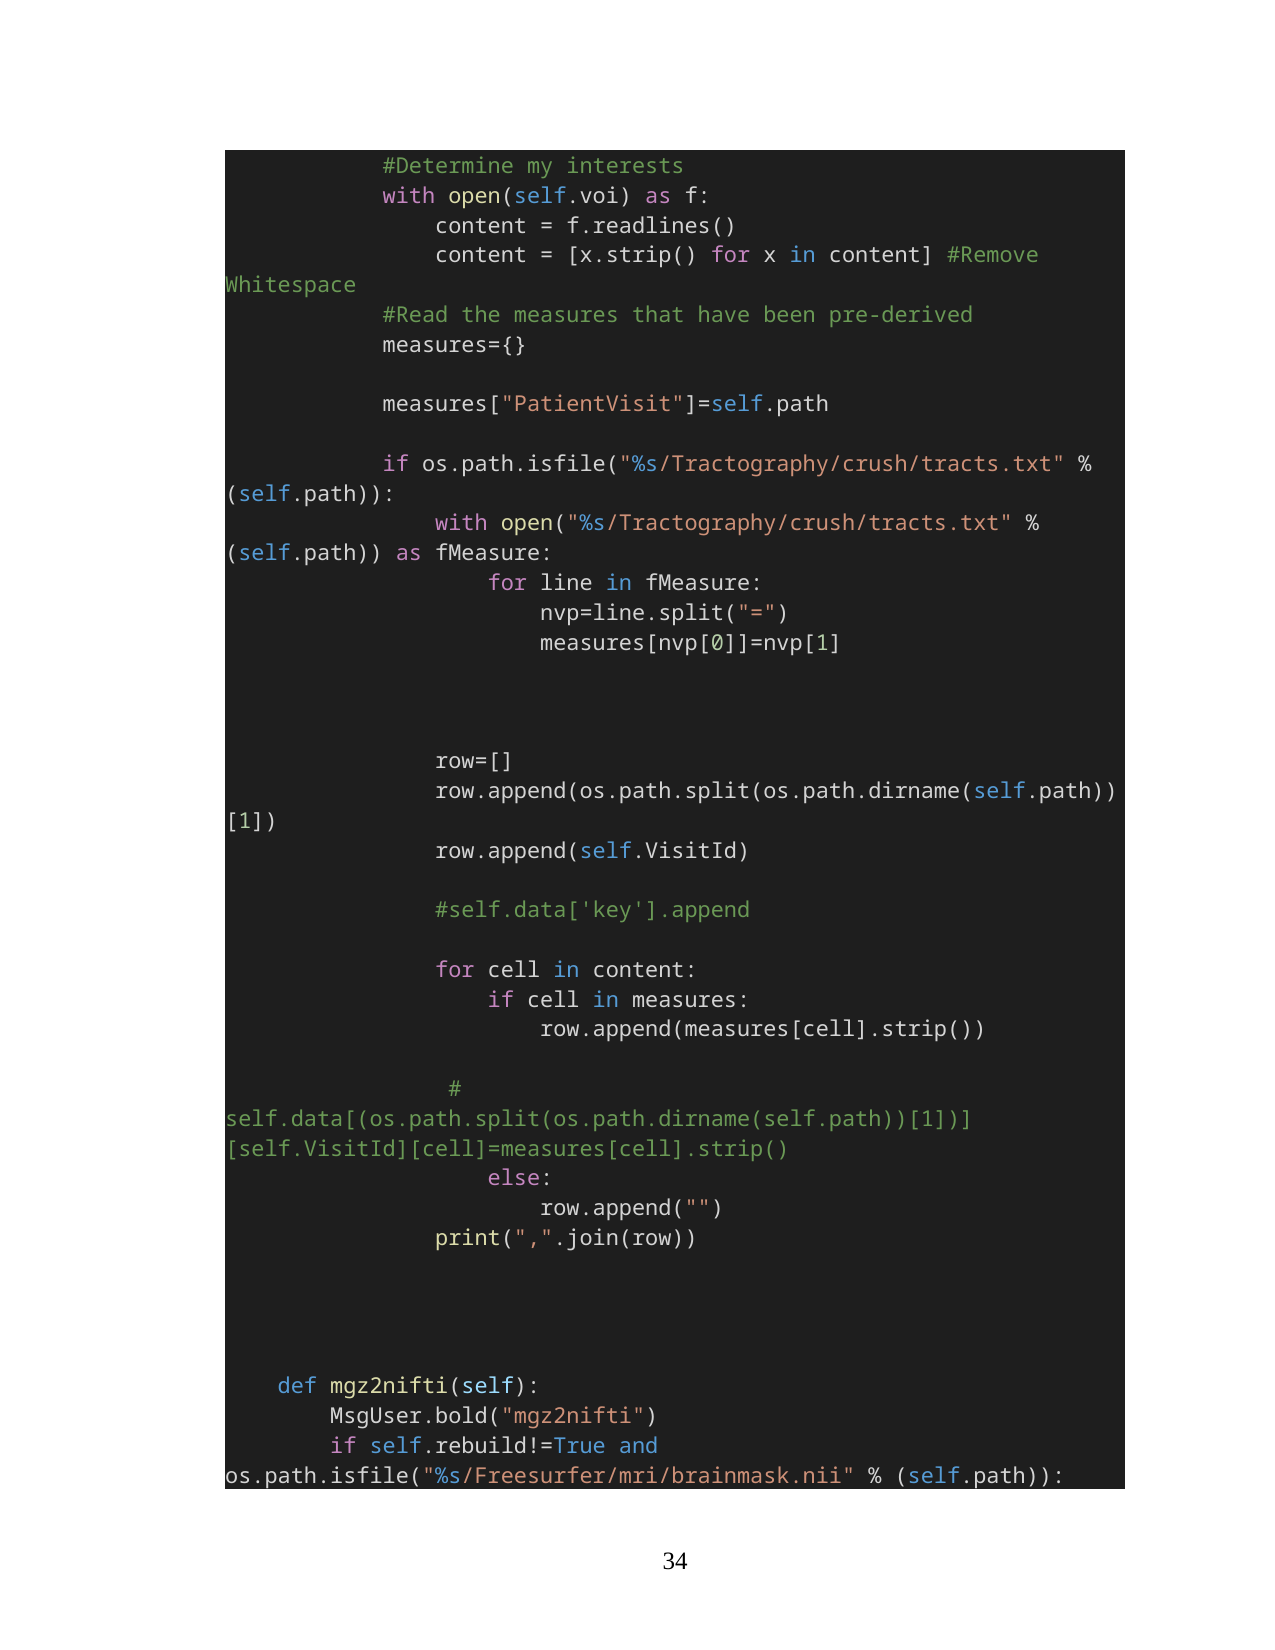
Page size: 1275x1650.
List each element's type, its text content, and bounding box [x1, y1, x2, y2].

text row.append(self.VisitId) [225, 835, 1125, 864]
text if cell in measures: [225, 984, 1125, 1013]
text row.append("") [225, 1192, 1125, 1222]
text measures[nvp[0]]=nvp[1] [225, 626, 1125, 656]
text content = [x.strip() for x in content] #Remove Whitespace [225, 239, 1125, 299]
text print(",".join(row)) [225, 1222, 1125, 1252]
text if os.path.isfile("%s/Tractography/crush/tracts.txt" %(self.path)): [225, 448, 1125, 507]
text for line in fMeasure: [225, 567, 1125, 597]
text #Determine my interests [225, 150, 1125, 180]
text with open("%s/Tractography/crush/tracts.txt" %(self.path)) as fMeasure: [225, 507, 1125, 567]
text # self.data[(os.path.split(os.path.dirname(self.path))[1])][self.VisitId][cell]=measures[cell].strip() [225, 1073, 1125, 1162]
text measures["PatientVisit"]=self.path [225, 388, 1125, 418]
text measures={} [225, 329, 1125, 358]
text with open(self.voi) as f: [225, 180, 1125, 209]
text def mgz2nifti(self): [225, 1370, 1125, 1400]
text for cell in content: [225, 954, 1125, 984]
text MsgUser.bold("mgz2nifti") [225, 1400, 1125, 1430]
text row.append(os.path.split(os.path.dirname(self.path))[1]) [225, 775, 1125, 835]
text #self.data['key'].append [225, 894, 1125, 924]
text content = f.readlines() [225, 209, 1125, 239]
text #Read the measures that have been pre-derived [225, 299, 1125, 329]
text else: [225, 1162, 1125, 1192]
text row=[] [225, 745, 1125, 775]
text row.append(measures[cell].strip()) [225, 1013, 1125, 1043]
text if self.rebuild!=True and os.path.isfile("%s/Freesurfer/mri/brainmask.nii" % (self.path)): [225, 1430, 1125, 1489]
text nvp=line.split("=") [225, 597, 1125, 626]
